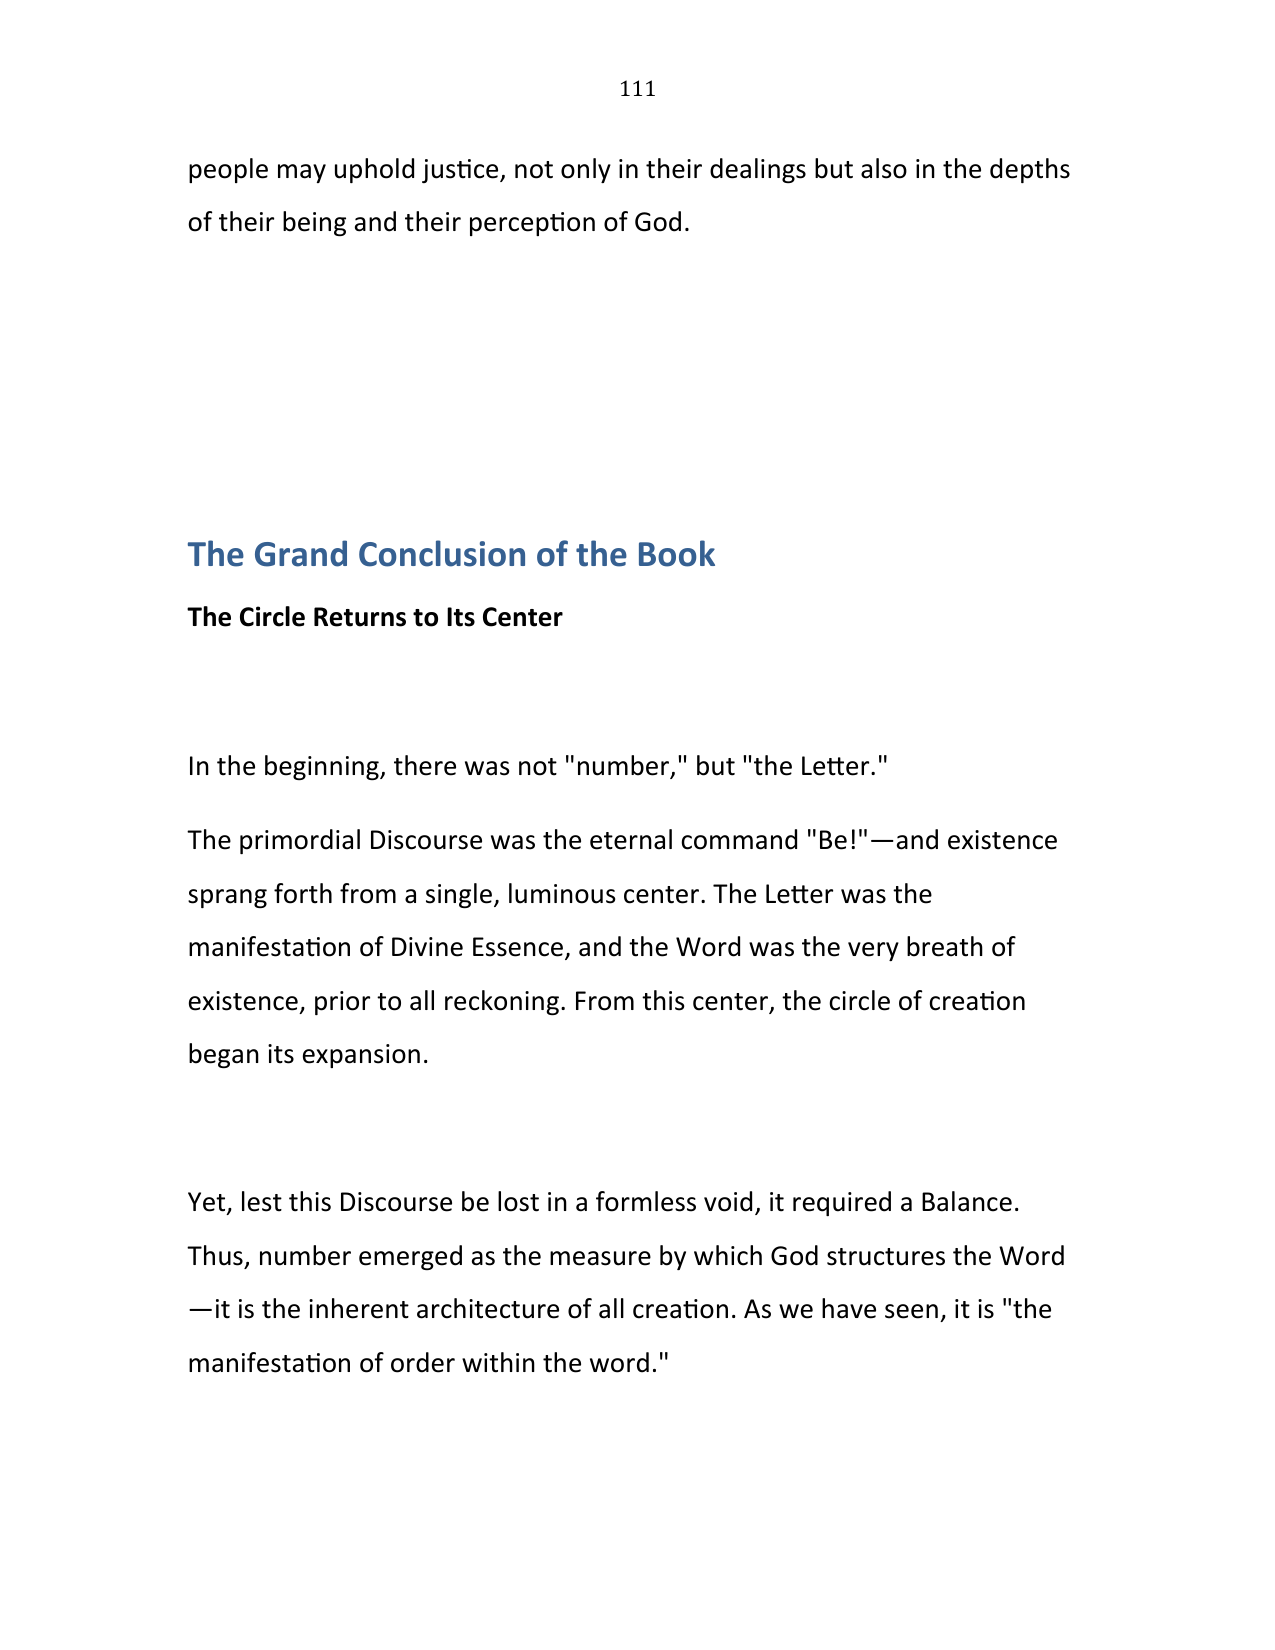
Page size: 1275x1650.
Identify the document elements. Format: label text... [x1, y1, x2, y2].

text The primordial Discourse was the eternal command "Be!"—and existence sprang forth from a single, luminous center. The Letter was the manifestation of Divine Essence, and the Word was the very breath of existence, prior to all reckoning. From this center, the circle of creation began its expansion. [187, 821, 1087, 1071]
text The Circle Returns to Its Center [187, 598, 1087, 634]
text In the beginning, there was not "number," but "the Letter." [187, 747, 1087, 783]
subtitle The Grand Conclusion of the Book [187, 530, 1087, 576]
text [187, 150, 1087, 239]
text Yet, lest this Discourse be lost in a formless void, it required a Balance. Thus, number emerged as the measure by which God structures the Word—it is the inherent architecture of all creation. As we have seen, it is "the manifestation of order within the word." [187, 1183, 1087, 1379]
